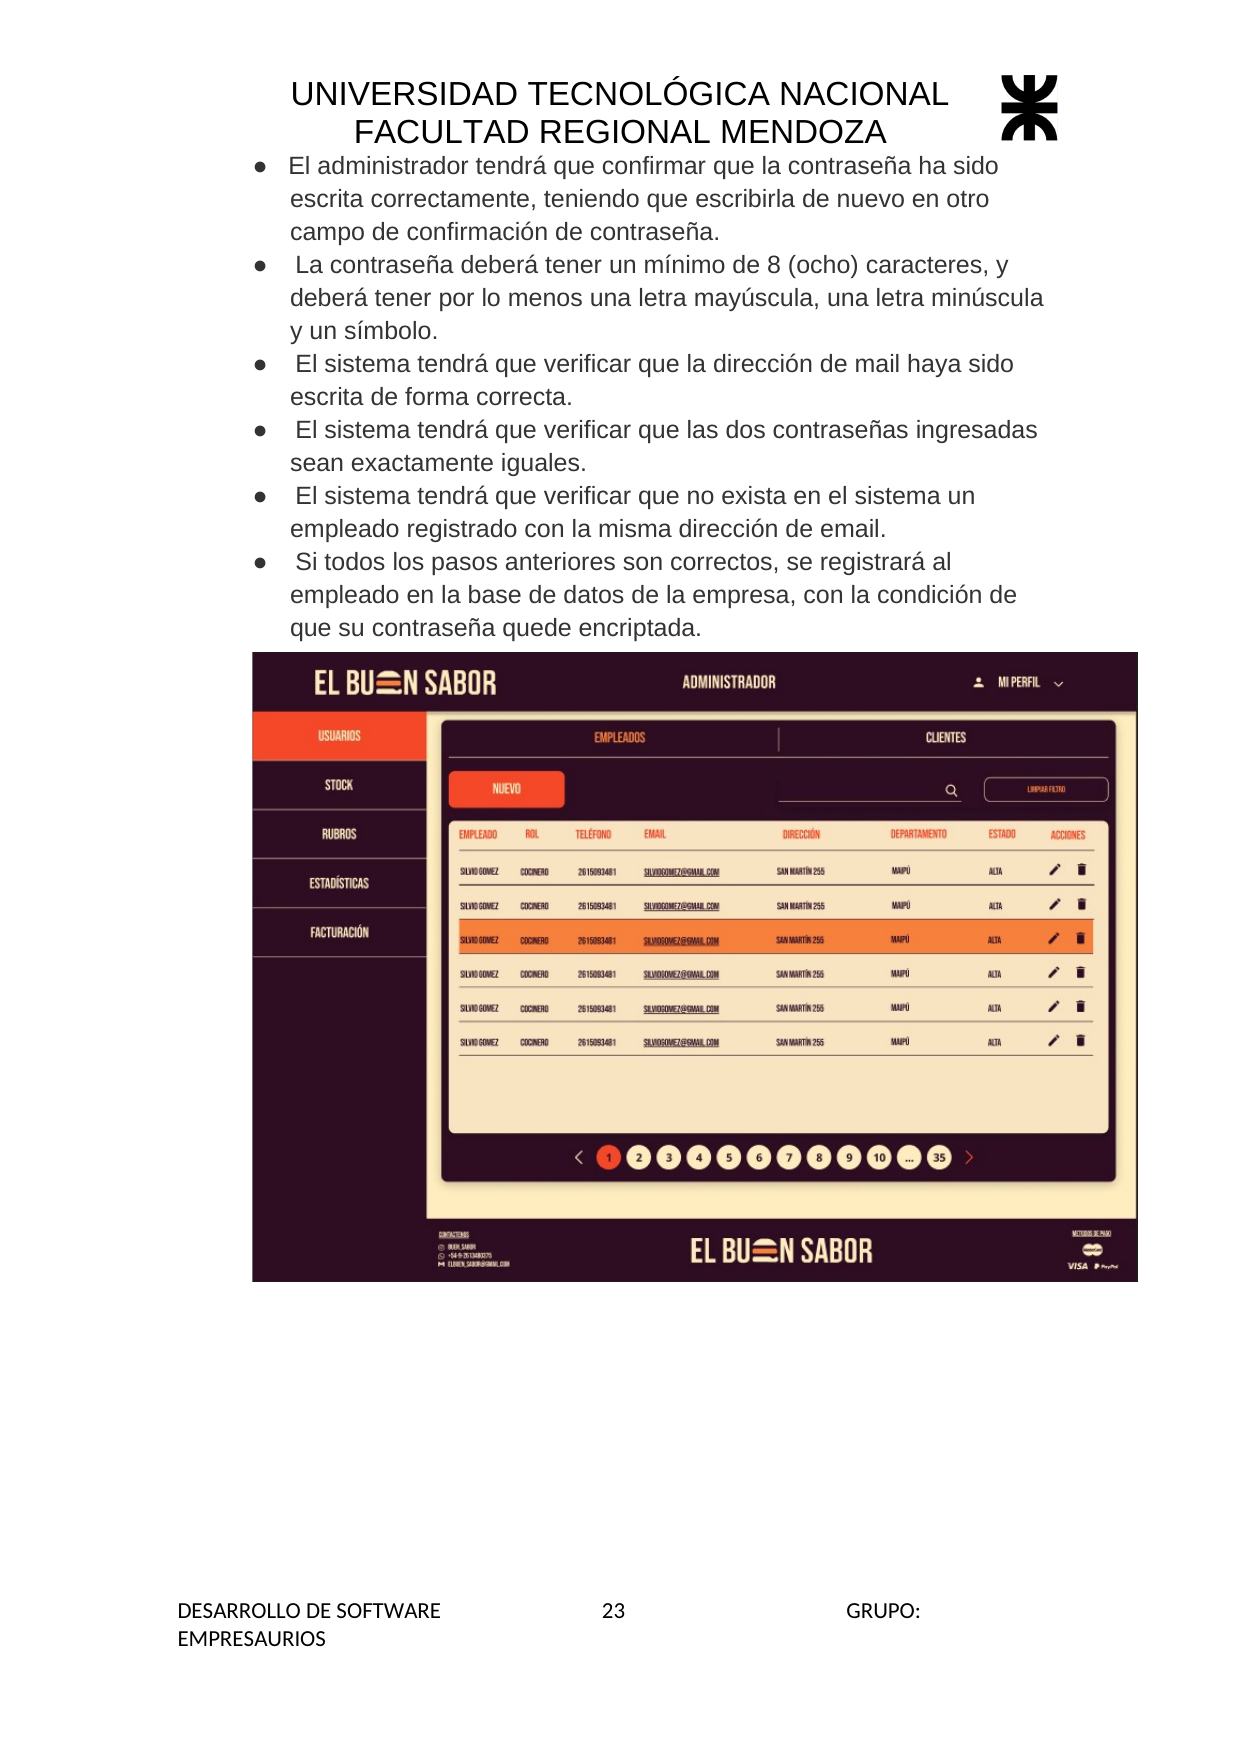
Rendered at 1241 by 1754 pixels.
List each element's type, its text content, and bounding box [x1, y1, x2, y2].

picture [252, 652, 1138, 1282]
text ● El sistema tendrá que verificar que las dos contraseñas ingresadas sean exactamente iguales. [252, 415, 1063, 477]
picture [986, 75, 1073, 142]
text ● El sistema tendrá que verificar que no exista en el sistema un empleado registrado con la misma dirección de email. [252, 481, 1063, 543]
text ● El sistema tendrá que verificar que la dirección de mail haya sido escrita de forma correcta. [252, 349, 1063, 411]
text ● La contraseña deberá tener un mínimo de 8 (ocho) caracteres, y deberá tener por lo menos una letra mayúscula, una letra minúscula y un símbolo. [252, 250, 1063, 344]
text ● Si todos los pasos anteriores son correctos, se registrará al empleado en la base de datos de la empresa, con la condición de que su contraseña quede encriptada. [252, 547, 1063, 642]
text ● El administrador tendrá que confirmar que la contraseña ha sido escrita correctamente, teniendo que escribirla de nuevo en otro campo de confirmación de contraseña. [252, 151, 1063, 245]
